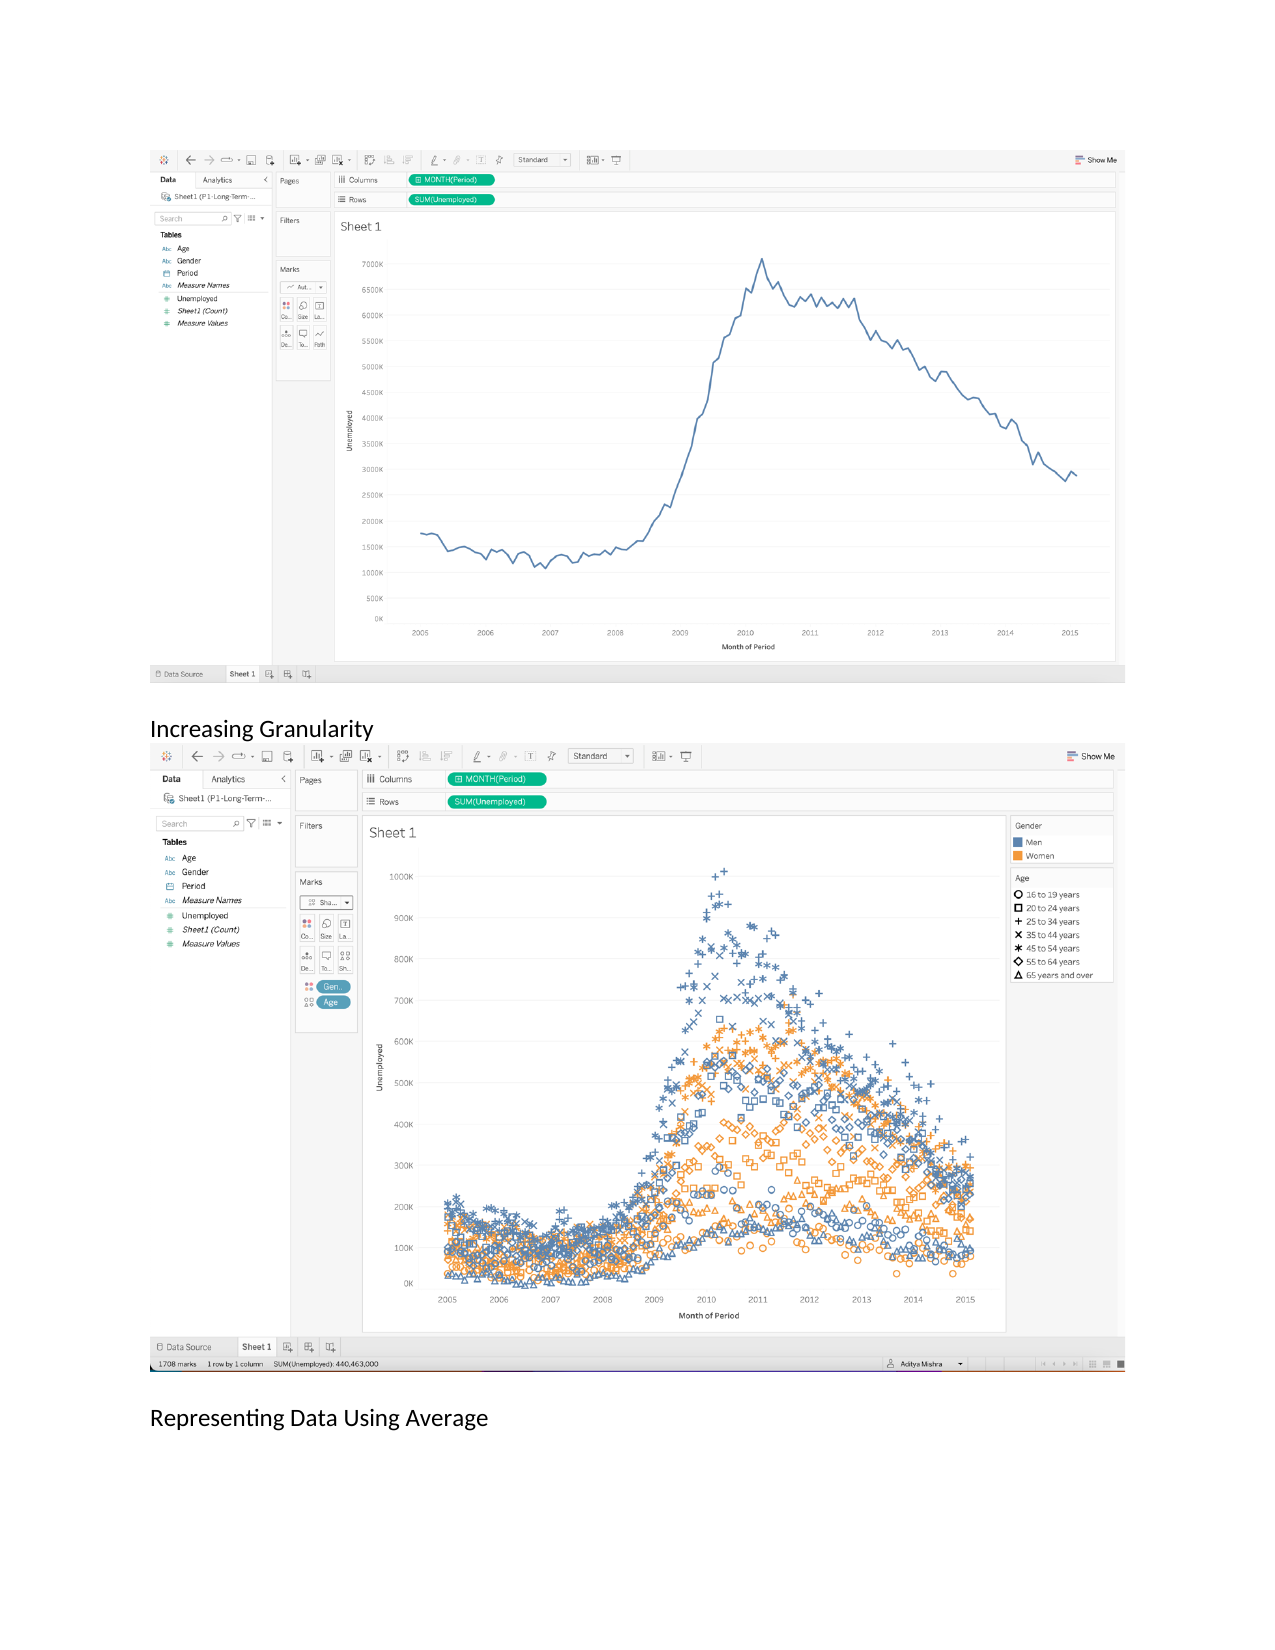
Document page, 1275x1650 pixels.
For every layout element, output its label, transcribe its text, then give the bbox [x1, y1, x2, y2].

text Increasing Granularity [150, 713, 1125, 743]
picture [150, 150, 1125, 683]
picture [150, 743, 1125, 1372]
text Representing Data Using Average [150, 1402, 1125, 1432]
